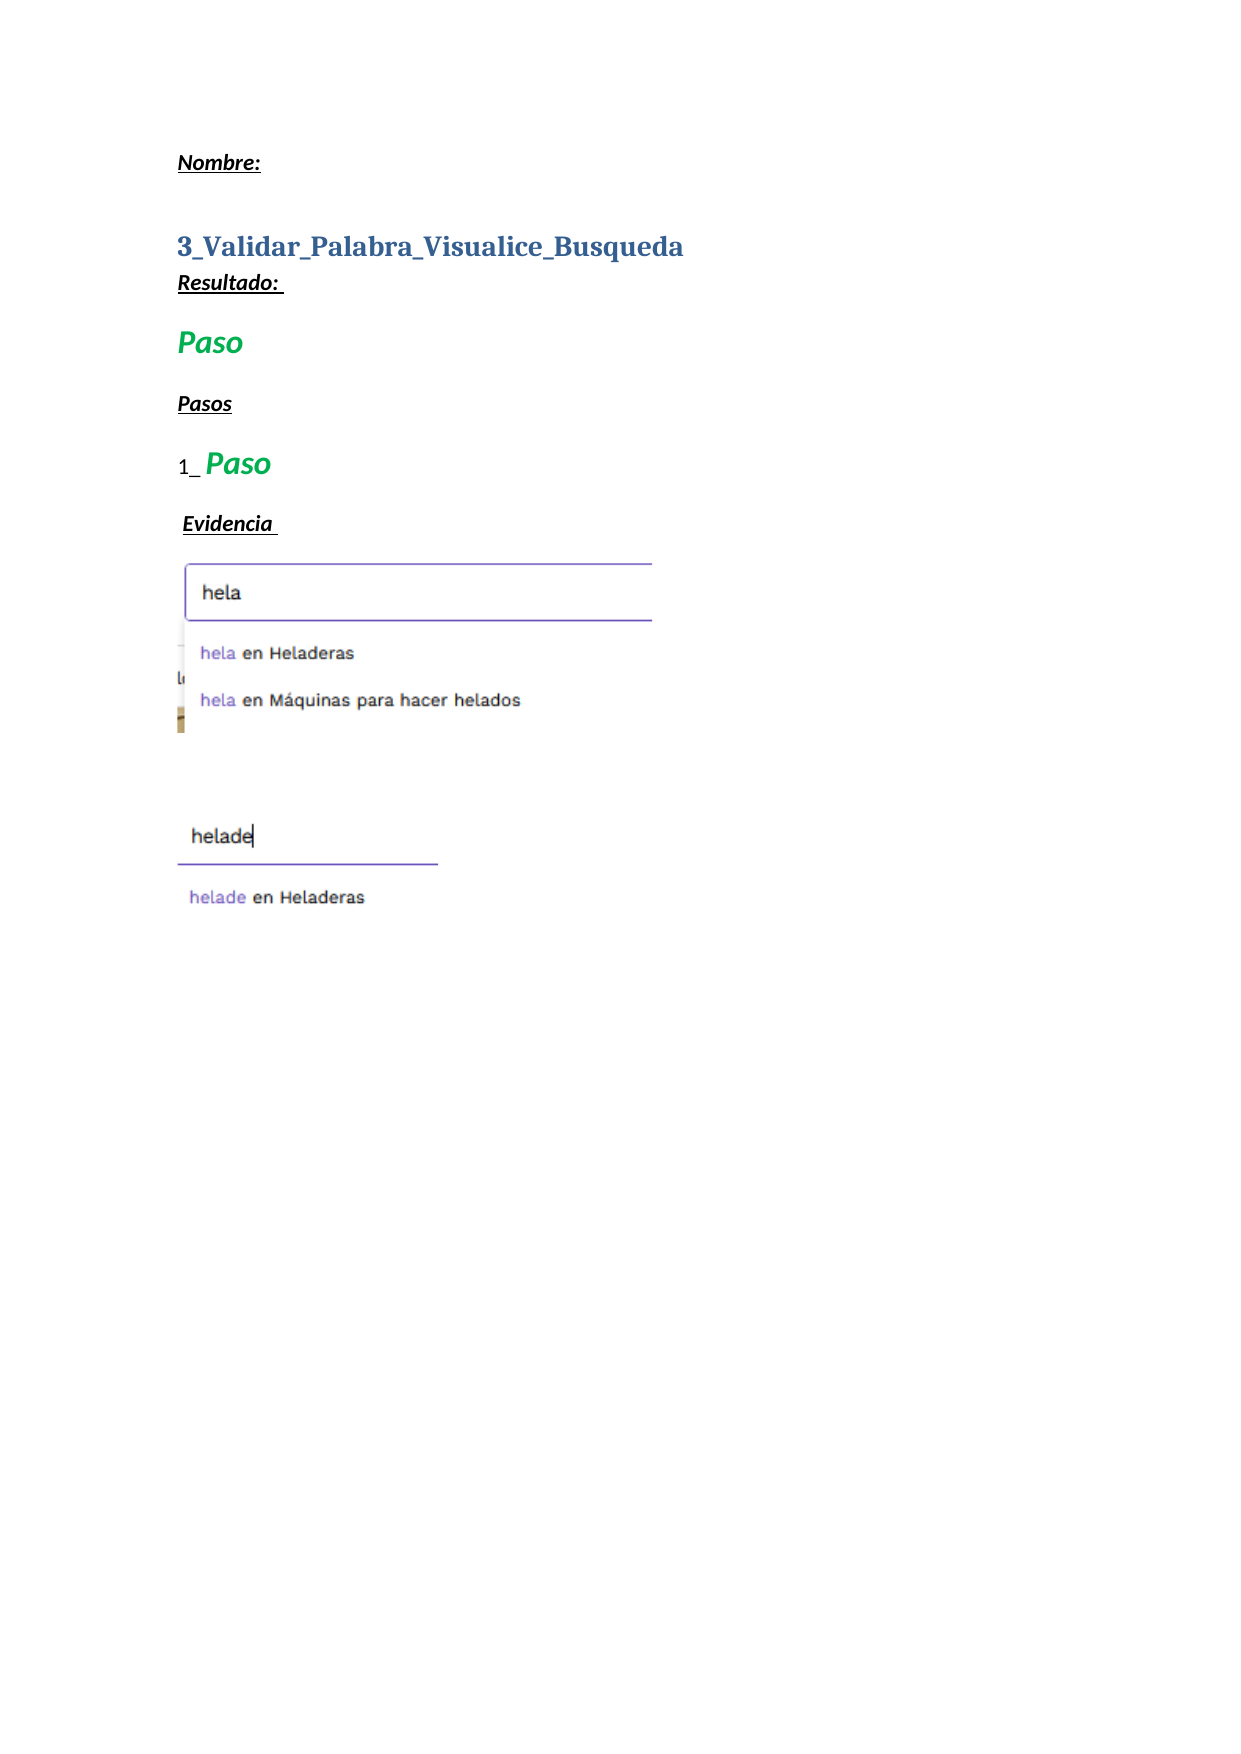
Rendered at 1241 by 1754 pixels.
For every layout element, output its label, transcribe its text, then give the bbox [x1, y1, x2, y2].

picture [177, 562, 653, 733]
subtitle 3_Validar_Palabra_Visualice_Busqueda [177, 230, 1063, 263]
text Pasos [177, 389, 1063, 417]
text Evidencia [177, 509, 1063, 538]
picture [177, 811, 439, 921]
text Resultado: [177, 268, 1063, 296]
text 1_ Paso [177, 442, 1063, 483]
text Nombre: [177, 148, 1063, 176]
text Paso [177, 321, 1063, 362]
